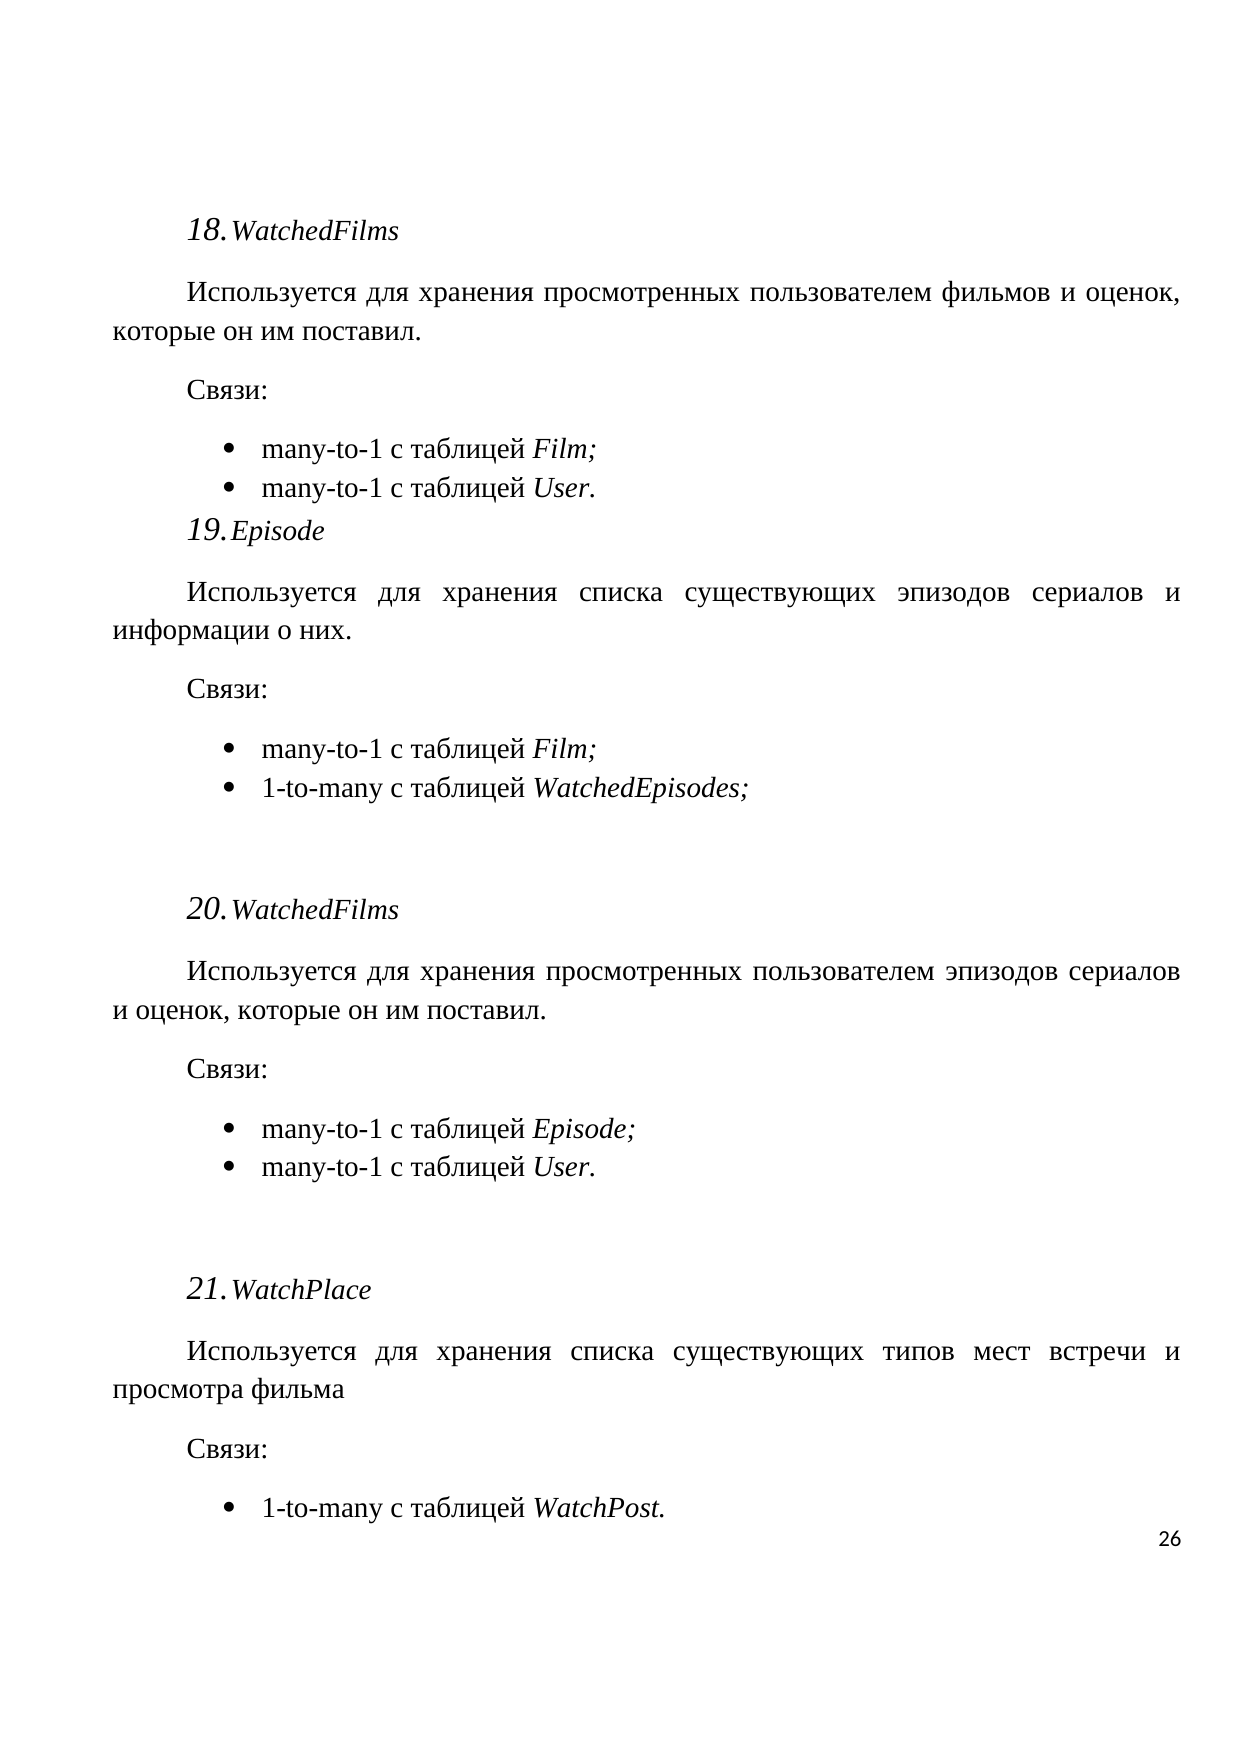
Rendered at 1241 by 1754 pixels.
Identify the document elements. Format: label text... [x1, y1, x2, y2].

text Используется для хранения списка существующих типов мест встречи и просмотра фильма [112, 1333, 1181, 1405]
list 1-to-many с таблицей WatchedEpisodes; [224, 770, 1181, 803]
list Episode [186, 509, 1181, 547]
list many-to-1 с таблицей Film; [224, 731, 1181, 765]
list WatchedFilms [186, 209, 1181, 248]
list many-to-1 с таблицей User. [224, 1149, 1181, 1183]
text Связи: [112, 1431, 1181, 1464]
text Используется для хранения просмотренных пользователем эпизодов сериалов и оценок, которые он им поставил. [112, 953, 1181, 1026]
text Используется для хранения списка существующих эпизодов сериалов и информации о них. [112, 574, 1181, 646]
text Связи: [112, 1051, 1181, 1085]
text Связи: [112, 672, 1181, 705]
text Связи: [112, 372, 1181, 406]
list many-to-1 с таблицей User. [224, 470, 1181, 504]
list WatchedFilms [186, 888, 1181, 927]
list many-to-1 с таблицей Episode; [224, 1111, 1181, 1144]
text Используется для хранения просмотренных пользователем фильмов и оценок, которые он им поставил. [112, 274, 1181, 346]
list many-to-1 с таблицей Film; [224, 432, 1181, 465]
list WatchPlace [186, 1268, 1181, 1307]
list 1-to-many с таблицей WatchPost. [224, 1490, 1181, 1524]
